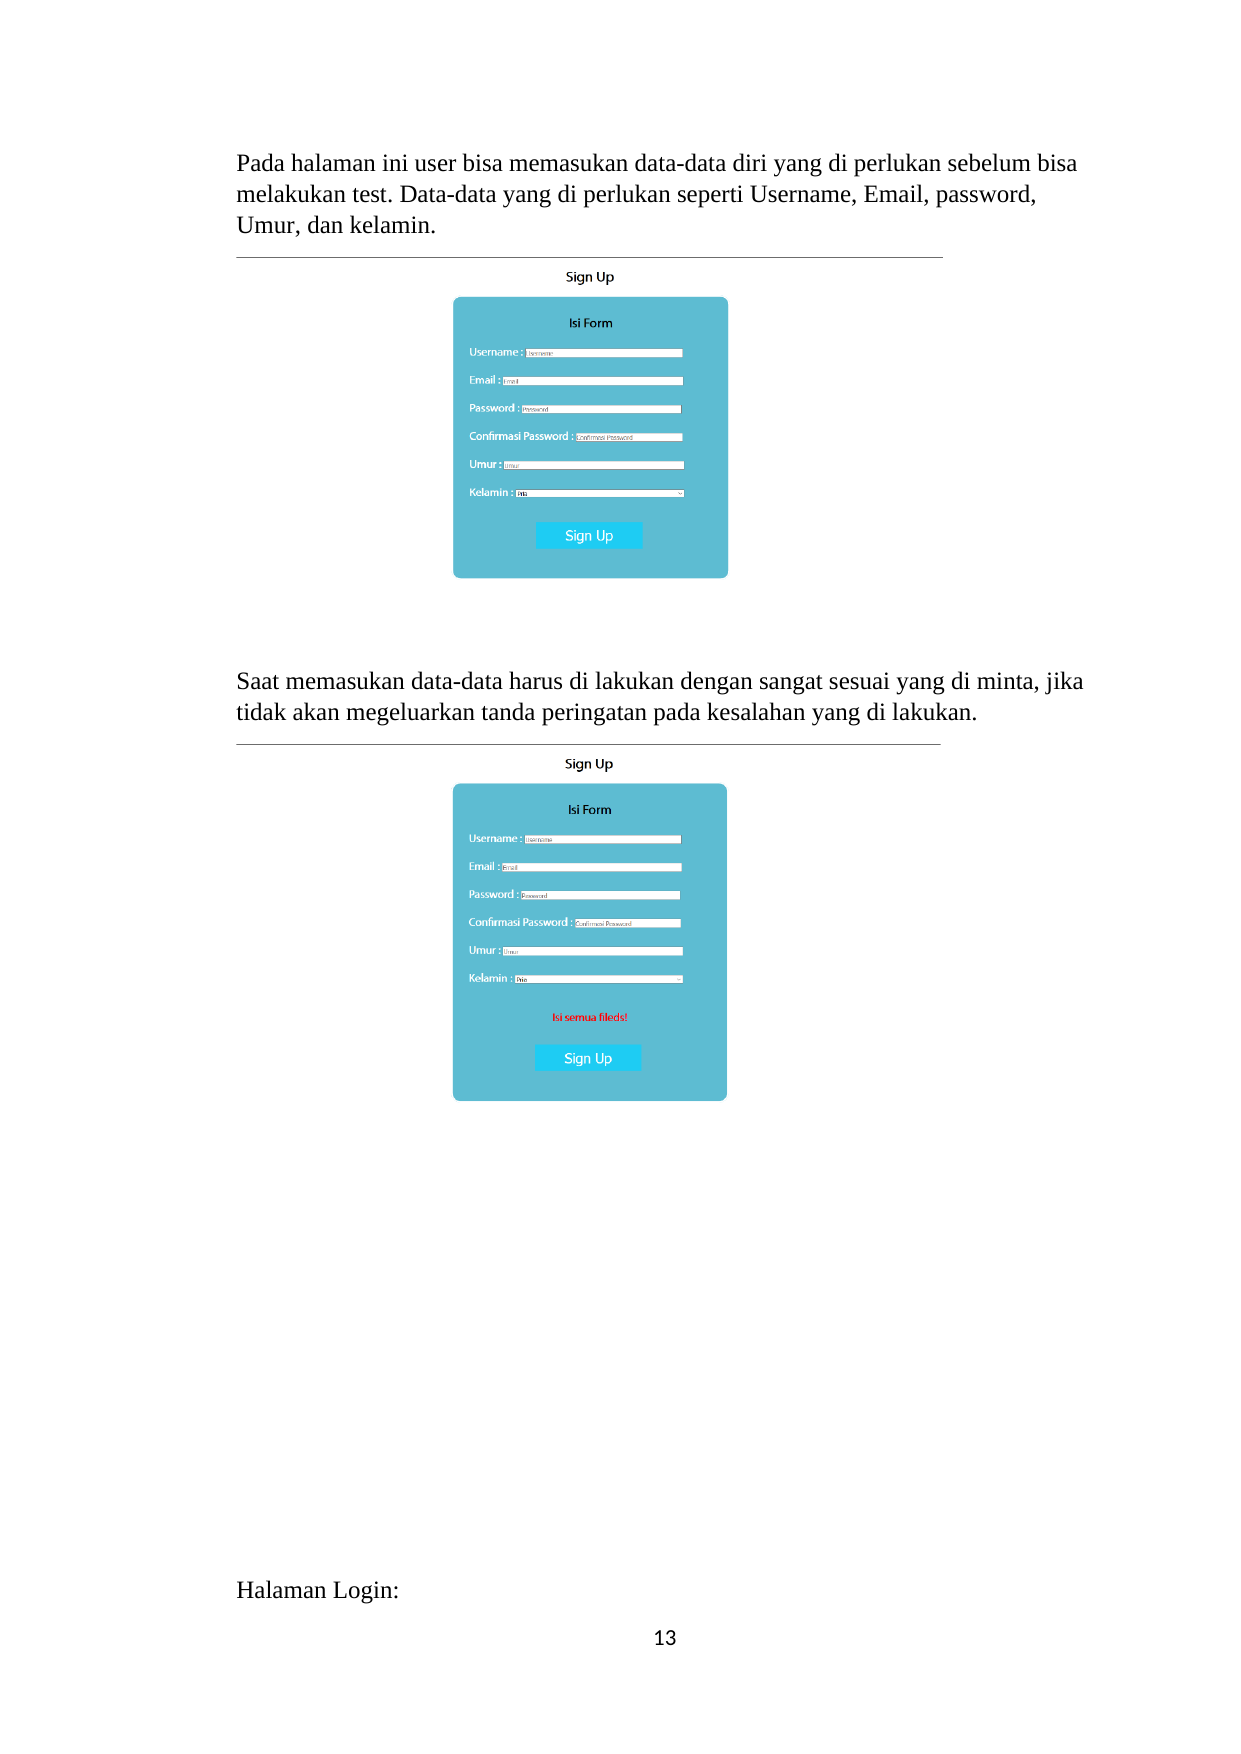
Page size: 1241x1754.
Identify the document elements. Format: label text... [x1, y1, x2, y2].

text Halaman Login: [236, 1576, 1093, 1604]
text Pada halaman ini user bisa memasukan data-data diri yang di perlukan sebelum bisa melakukan test. Data-data yang di perlukan seperti Username, Email, password, Umur, dan kelamin. [236, 148, 1093, 238]
text Saat memasukan data-data harus di lakukan dengan sangat sesuai yang di minta, jika tidak akan megeluarkan tanda peringatan pada kesalahan yang di lakukan. [236, 666, 1093, 726]
picture [236, 257, 943, 656]
picture [236, 744, 941, 1141]
